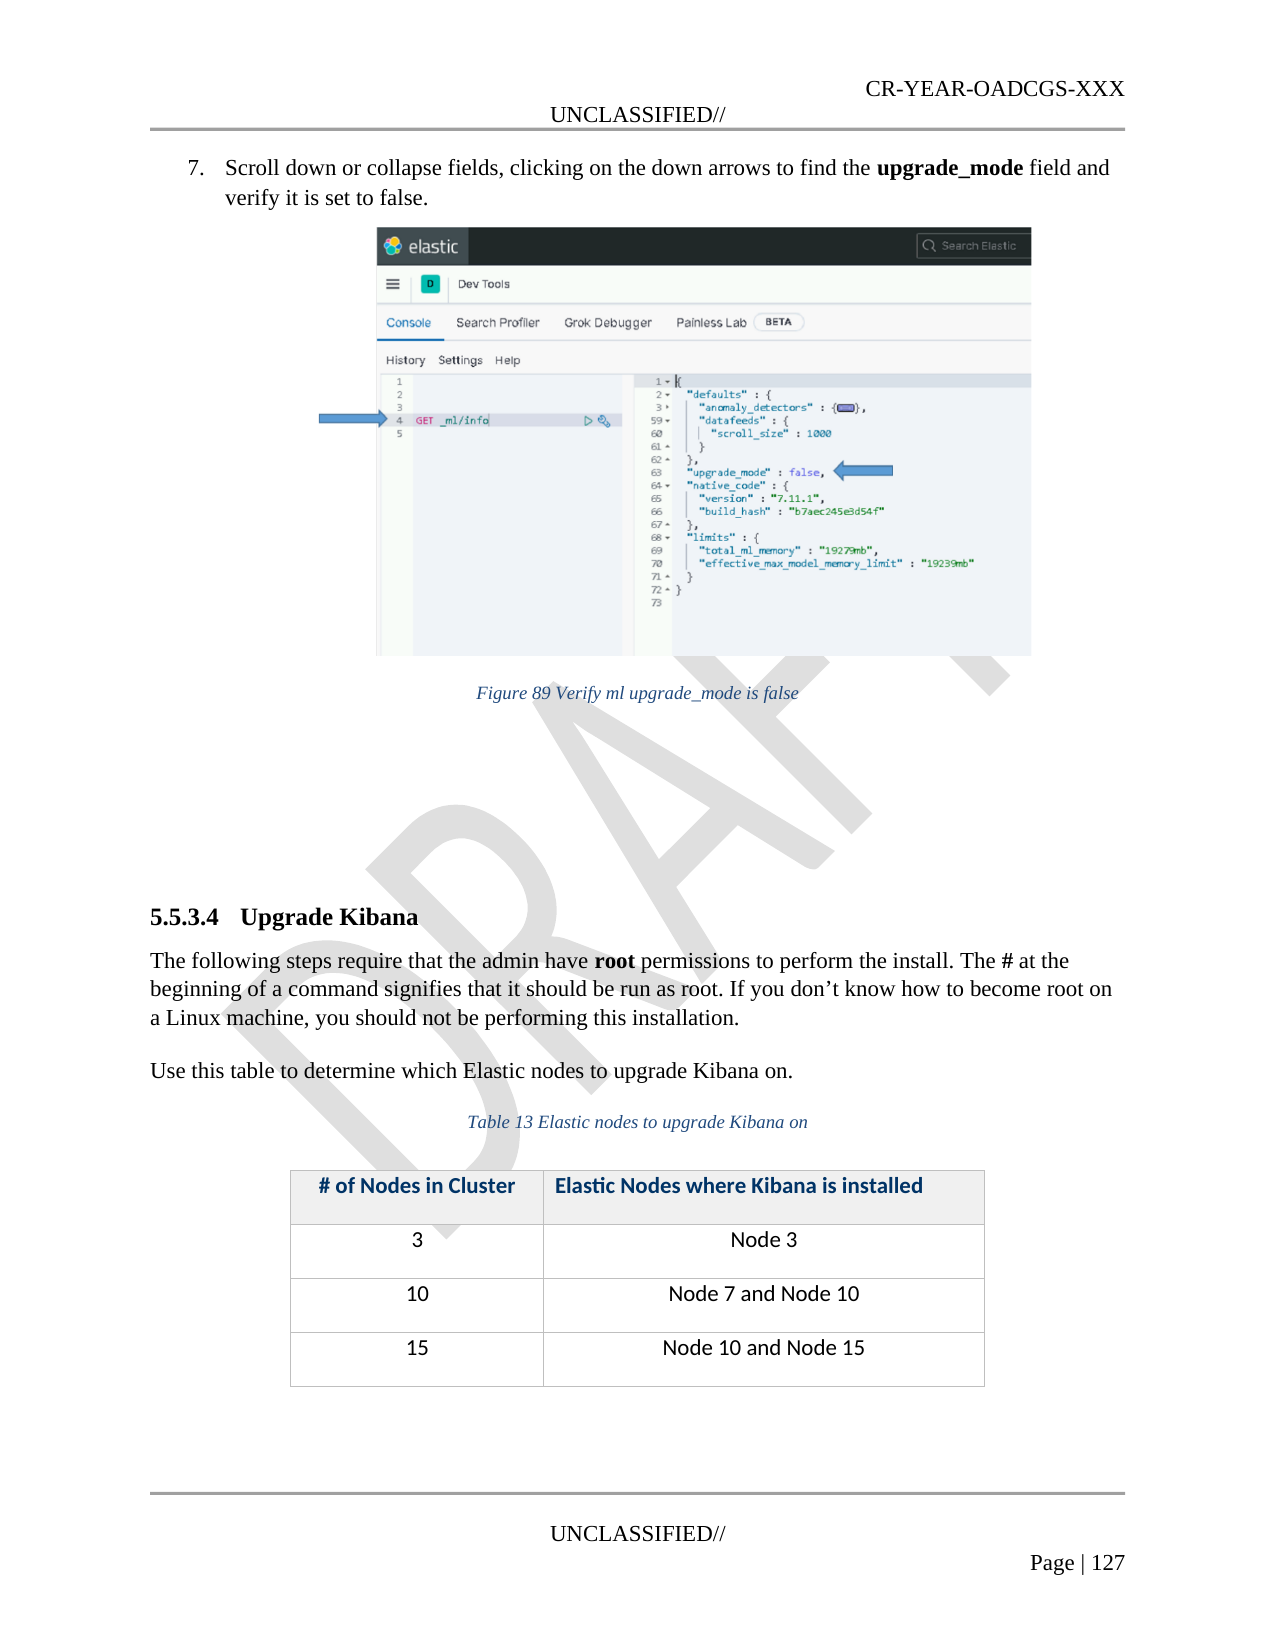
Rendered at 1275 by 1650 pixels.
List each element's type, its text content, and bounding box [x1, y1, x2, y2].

text Use this table to determine which Elastic nodes to upgrade Kibana on. [150, 1057, 1125, 1084]
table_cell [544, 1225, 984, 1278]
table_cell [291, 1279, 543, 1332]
text The following steps require that the admin have root permissions to perform the install. The # at the beginning of a command signifies that it should be run as root. If you don’t know how to become root on a Linux machine, you should not be performing this installation. [150, 947, 1125, 1030]
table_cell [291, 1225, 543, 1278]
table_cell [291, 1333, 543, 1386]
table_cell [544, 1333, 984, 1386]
picture [318, 227, 1032, 656]
subtitle Upgrade Kibana [150, 902, 1125, 930]
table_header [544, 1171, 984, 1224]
list Scroll down or collapse fields, clicking on the down arrows to find the upgrade_mode field and verify it is set to false. [187, 154, 1125, 211]
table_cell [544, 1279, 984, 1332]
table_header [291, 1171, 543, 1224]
